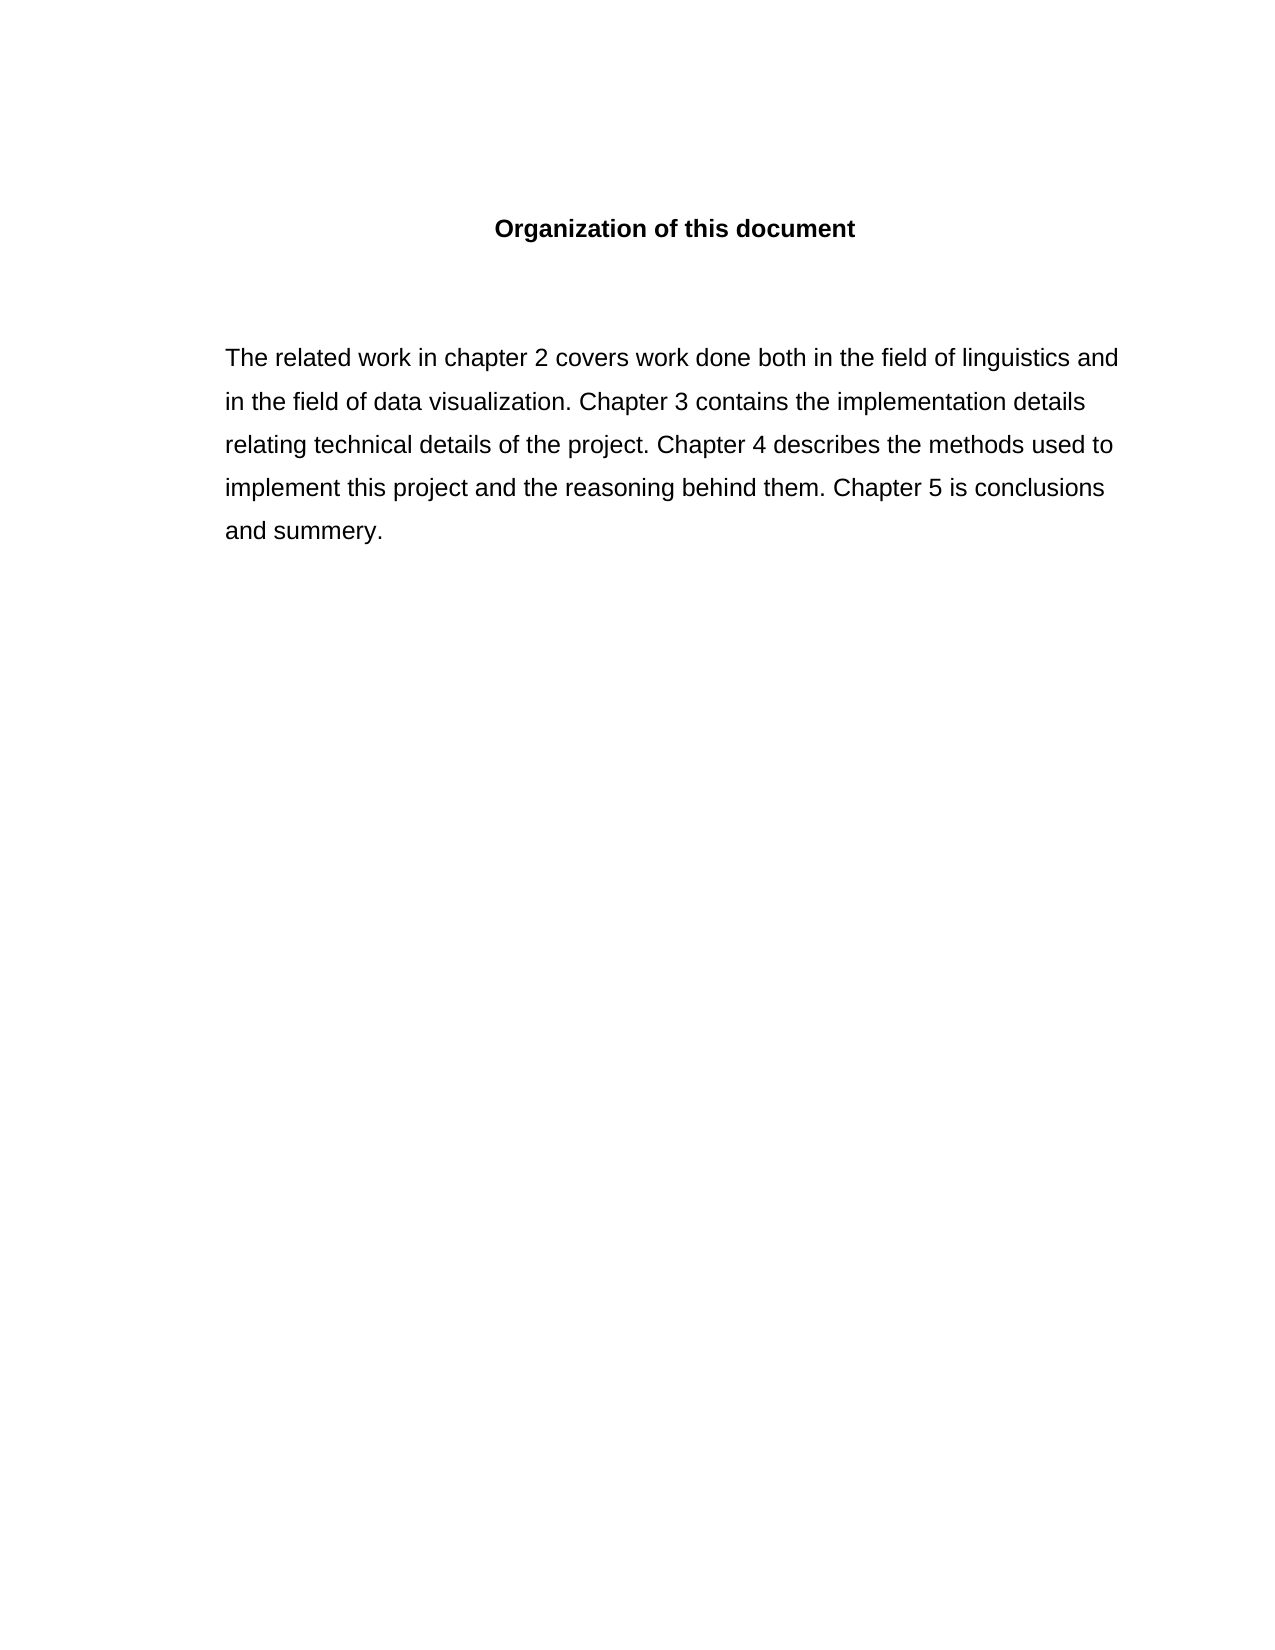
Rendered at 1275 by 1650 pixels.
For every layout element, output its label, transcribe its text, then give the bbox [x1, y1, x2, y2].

subtitle Organization of this document [225, 214, 1125, 243]
text The related work in chapter 2 covers work done both in the field of linguistics and in the field of data visualization. Chapter 3 contains the implementation details relating technical details of the project. Chapter 4 describes the methods used to implement this project and the reasoning behind them. Chapter 5 is conclusions and summery. [225, 343, 1125, 544]
